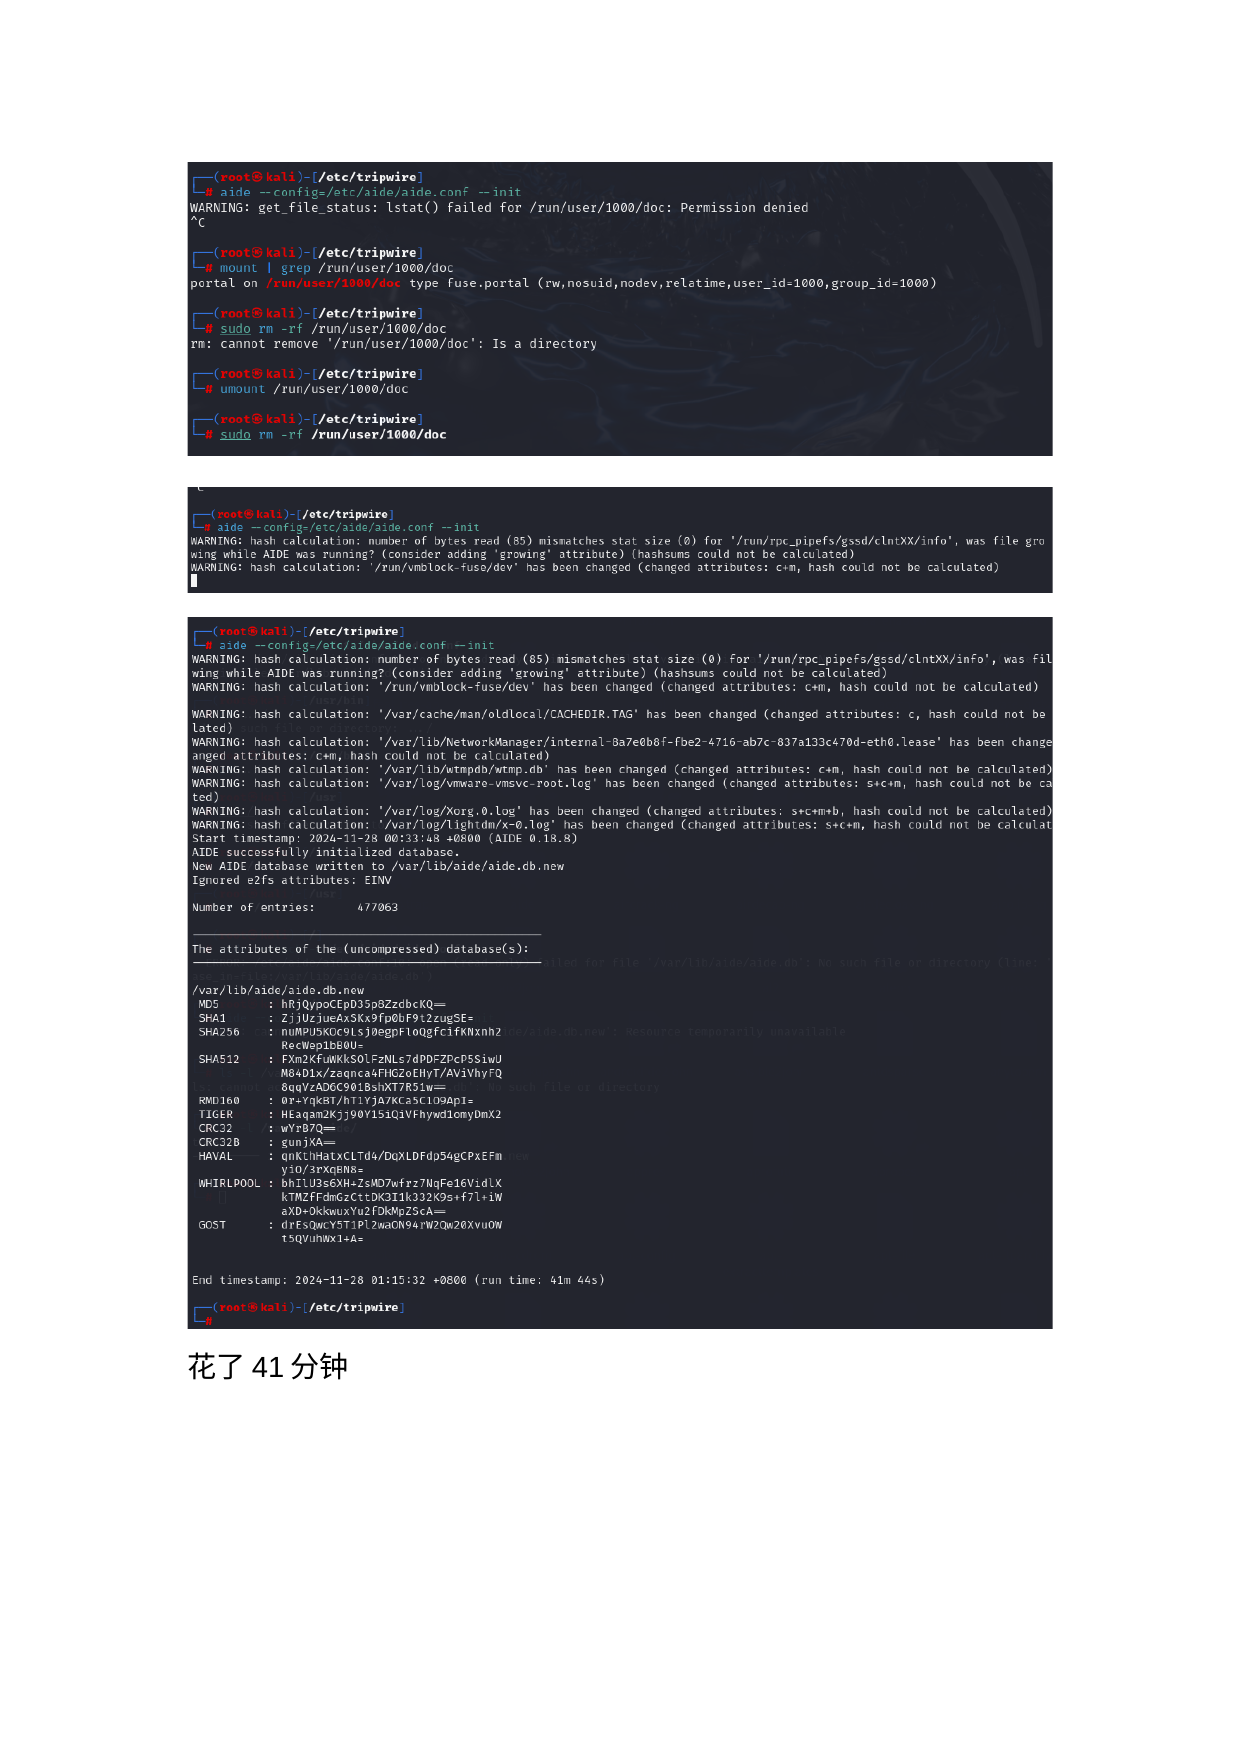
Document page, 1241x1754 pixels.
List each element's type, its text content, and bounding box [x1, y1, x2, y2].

text 花了41分钟 [187, 1332, 1053, 1397]
